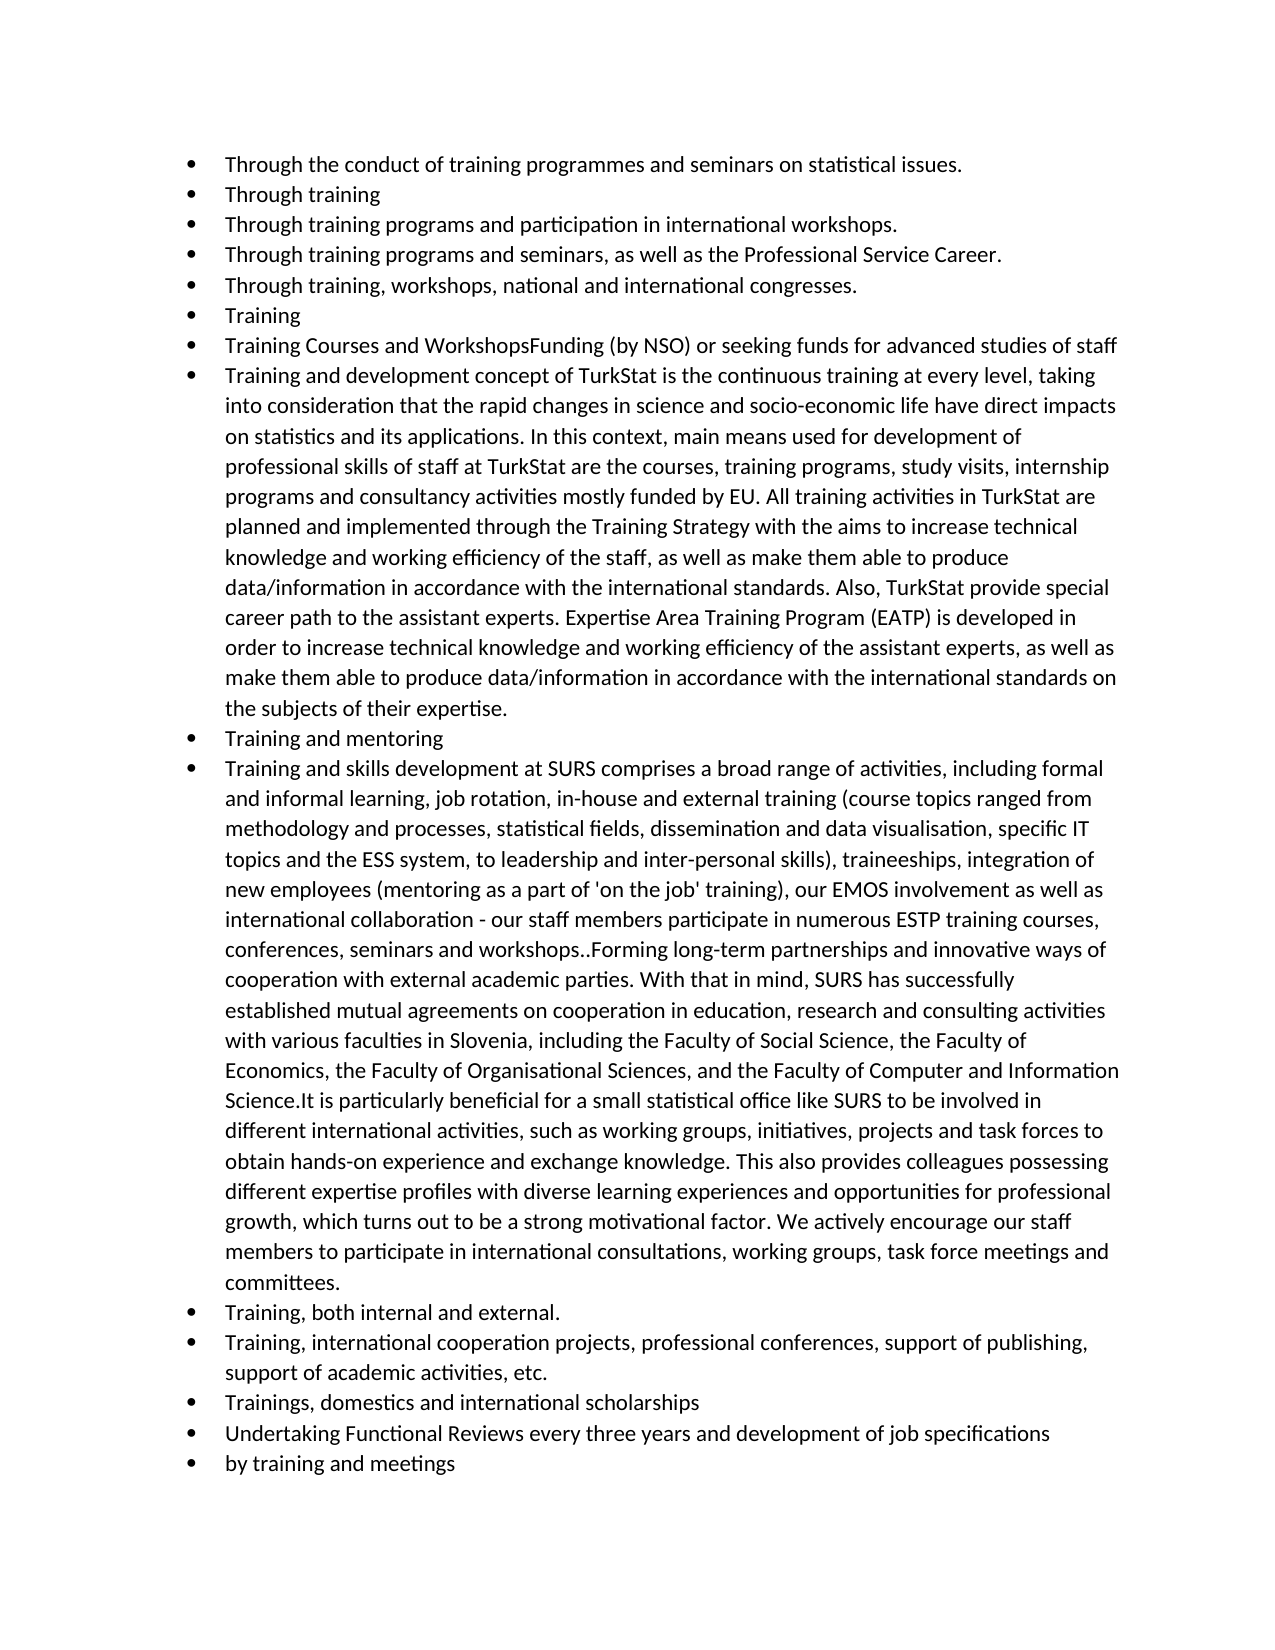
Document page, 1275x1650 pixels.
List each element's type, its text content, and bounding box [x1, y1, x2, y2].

list Training, both internal and external. [187, 1298, 1125, 1326]
list Training and mentoring [187, 724, 1125, 752]
list Training and development concept of TurkStat is the continuous training at every level, taking into consideration that the rapid changes in science and socio-economic life have direct impacts on statistics and its applications. In this context, main means used for development of professional skills of staff at TurkStat are the courses, training programs, study visits, internship programs and consultancy activities mostly funded by EU. All training activities in TurkStat are planned and implemented through the Training Strategy with the aims to increase technical knowledge and working efficiency of the staff, as well as make them able to produce data/information in accordance with the international standards. Also, TurkStat provide special career path to the assistant experts. Expertise Area Training Program (EATP) is developed in order to increase technical knowledge and working efficiency of the assistant experts, as well as make them able to produce data/information in accordance with the international standards on the subjects of their expertise. [187, 361, 1125, 722]
list Training and skills development at SURS comprises a broad range of activities, including formal and informal learning, job rotation, in-house and external training (course topics ranged from methodology and processes, statistical fields, dissemination and data visualisation, specific IT topics and the ESS system, to leadership and inter-personal skills), traineeships, integration of new employees (mentoring as a part of 'on the job' training), our EMOS involvement as well as international collaboration - our staff members participate in numerous ESTP training courses, conferences, seminars and workshops..Forming long-term partnerships and innovative ways of cooperation with external academic parties. With that in mind, SURS has successfully established mutual agreements on cooperation in education, research and consulting activities with various faculties in Slovenia, including the Faculty of Social Science, the Faculty of Economics, the Faculty of Organisational Sciences, and the Faculty of Computer and Information Science.It is particularly beneficial for a small statistical office like SURS to be involved in different international activities, such as working groups, initiatives, projects and task forces to obtain hands-on experience and exchange knowledge. This also provides colleagues possessing different expertise profiles with diverse learning experiences and opportunities for professional growth, which turns out to be a strong motivational factor. We actively encourage our staff members to participate in international consultations, working groups, task force meetings and committees. [187, 754, 1125, 1296]
list Through training [187, 180, 1125, 208]
list by training and meetings [187, 1449, 1125, 1477]
list Trainings, domestics and international scholarships [187, 1388, 1125, 1417]
list Undertaking Functional Reviews every three years and development of job specifications [187, 1419, 1125, 1447]
list Training, international cooperation projects, professional conferences, support of publishing, support of academic activities, etc. [187, 1328, 1125, 1386]
list Through training programs and seminars, as well as the Professional Service Career. [187, 241, 1125, 269]
list Through training programs and participation in international workshops. [187, 210, 1125, 238]
list Training [187, 301, 1125, 329]
list Through the conduct of training programmes and seminars on statistical issues. [187, 150, 1125, 178]
list Through training, workshops, national and international congresses. [187, 271, 1125, 299]
list Training Courses and WorkshopsFunding (by NSO) or seeking funds for advanced studies of staff [187, 331, 1125, 359]
